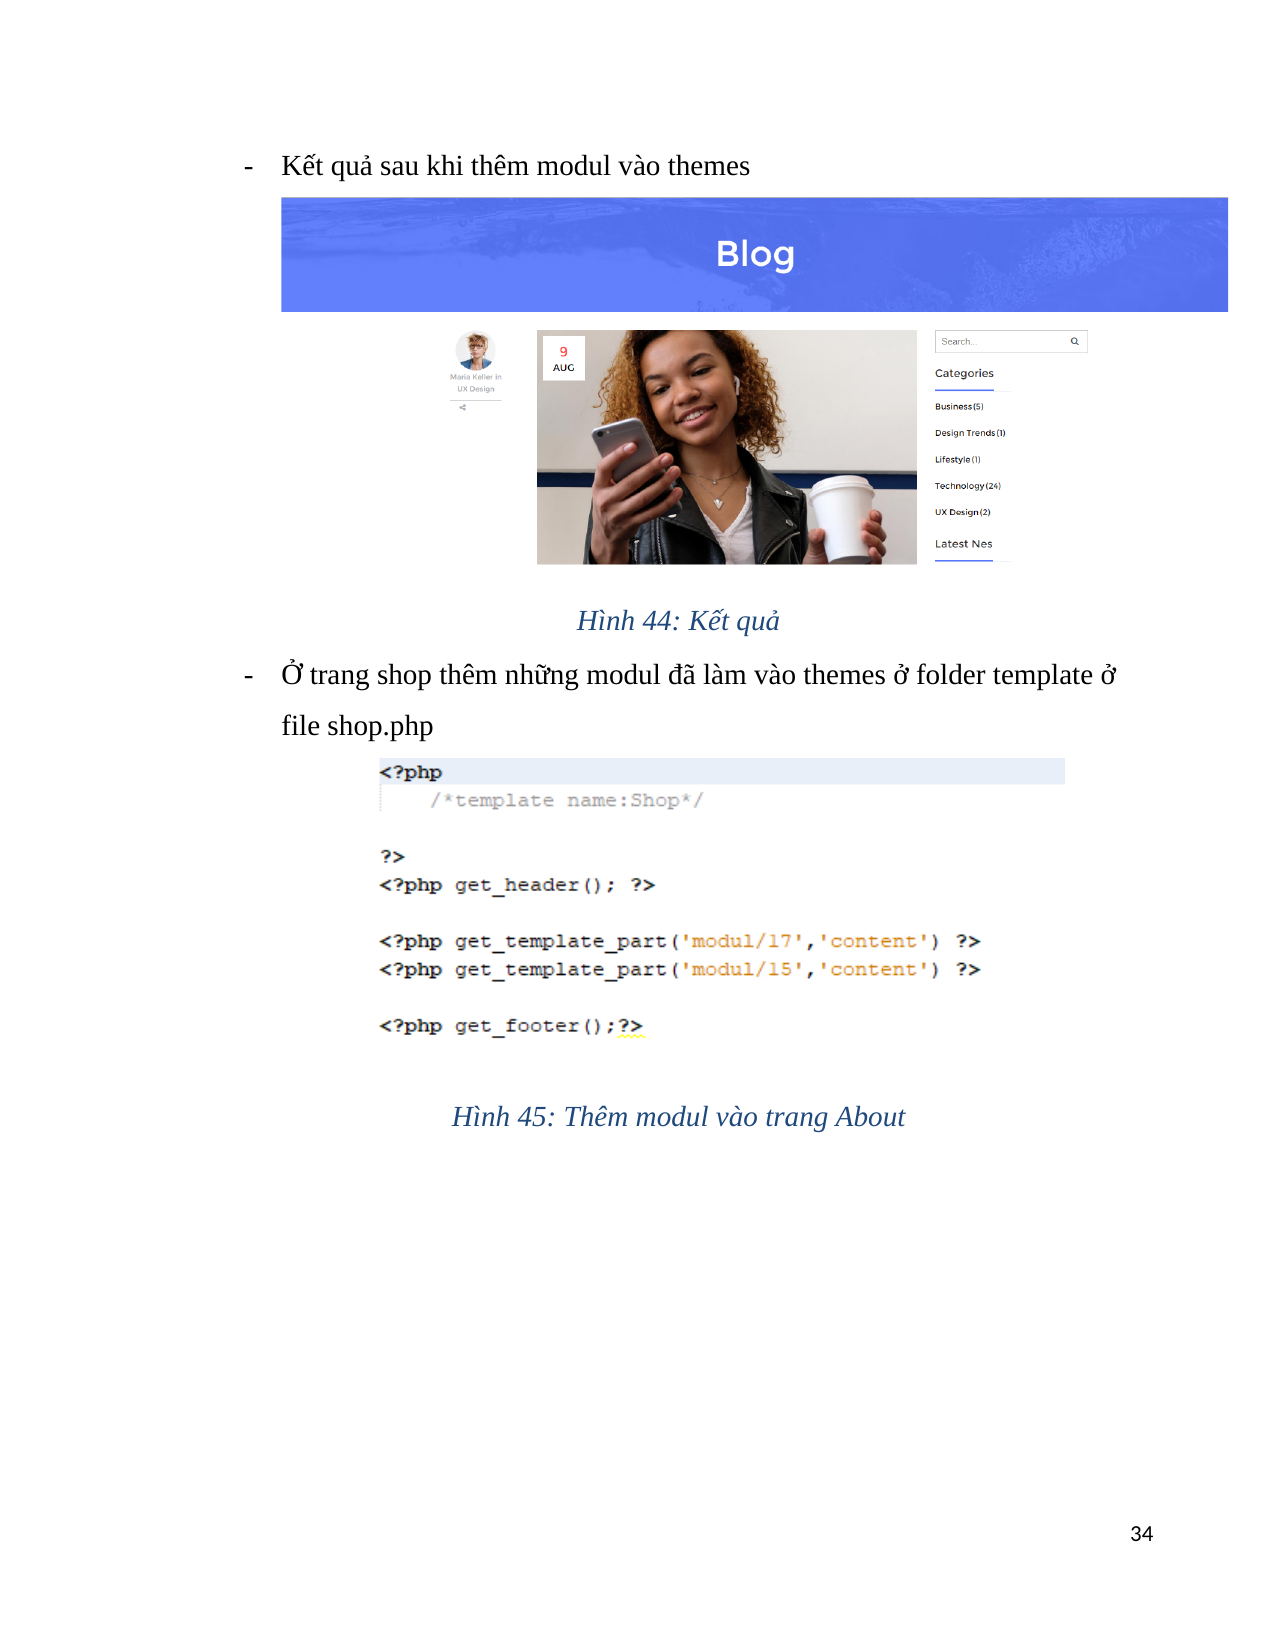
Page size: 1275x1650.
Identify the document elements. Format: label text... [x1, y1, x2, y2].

picture [281, 197, 1229, 575]
picture [369, 758, 1065, 1071]
text Hình 44: Kết quả [206, 603, 1153, 637]
list Kết quả sau khi thêm modul vào themes [244, 148, 1153, 181]
list Ở trang shop thêm những modul đã làm vào themes ở folder template ở file shop.php [244, 657, 1153, 741]
text Hình 45: Thêm modul vào trang About [206, 1099, 1153, 1133]
